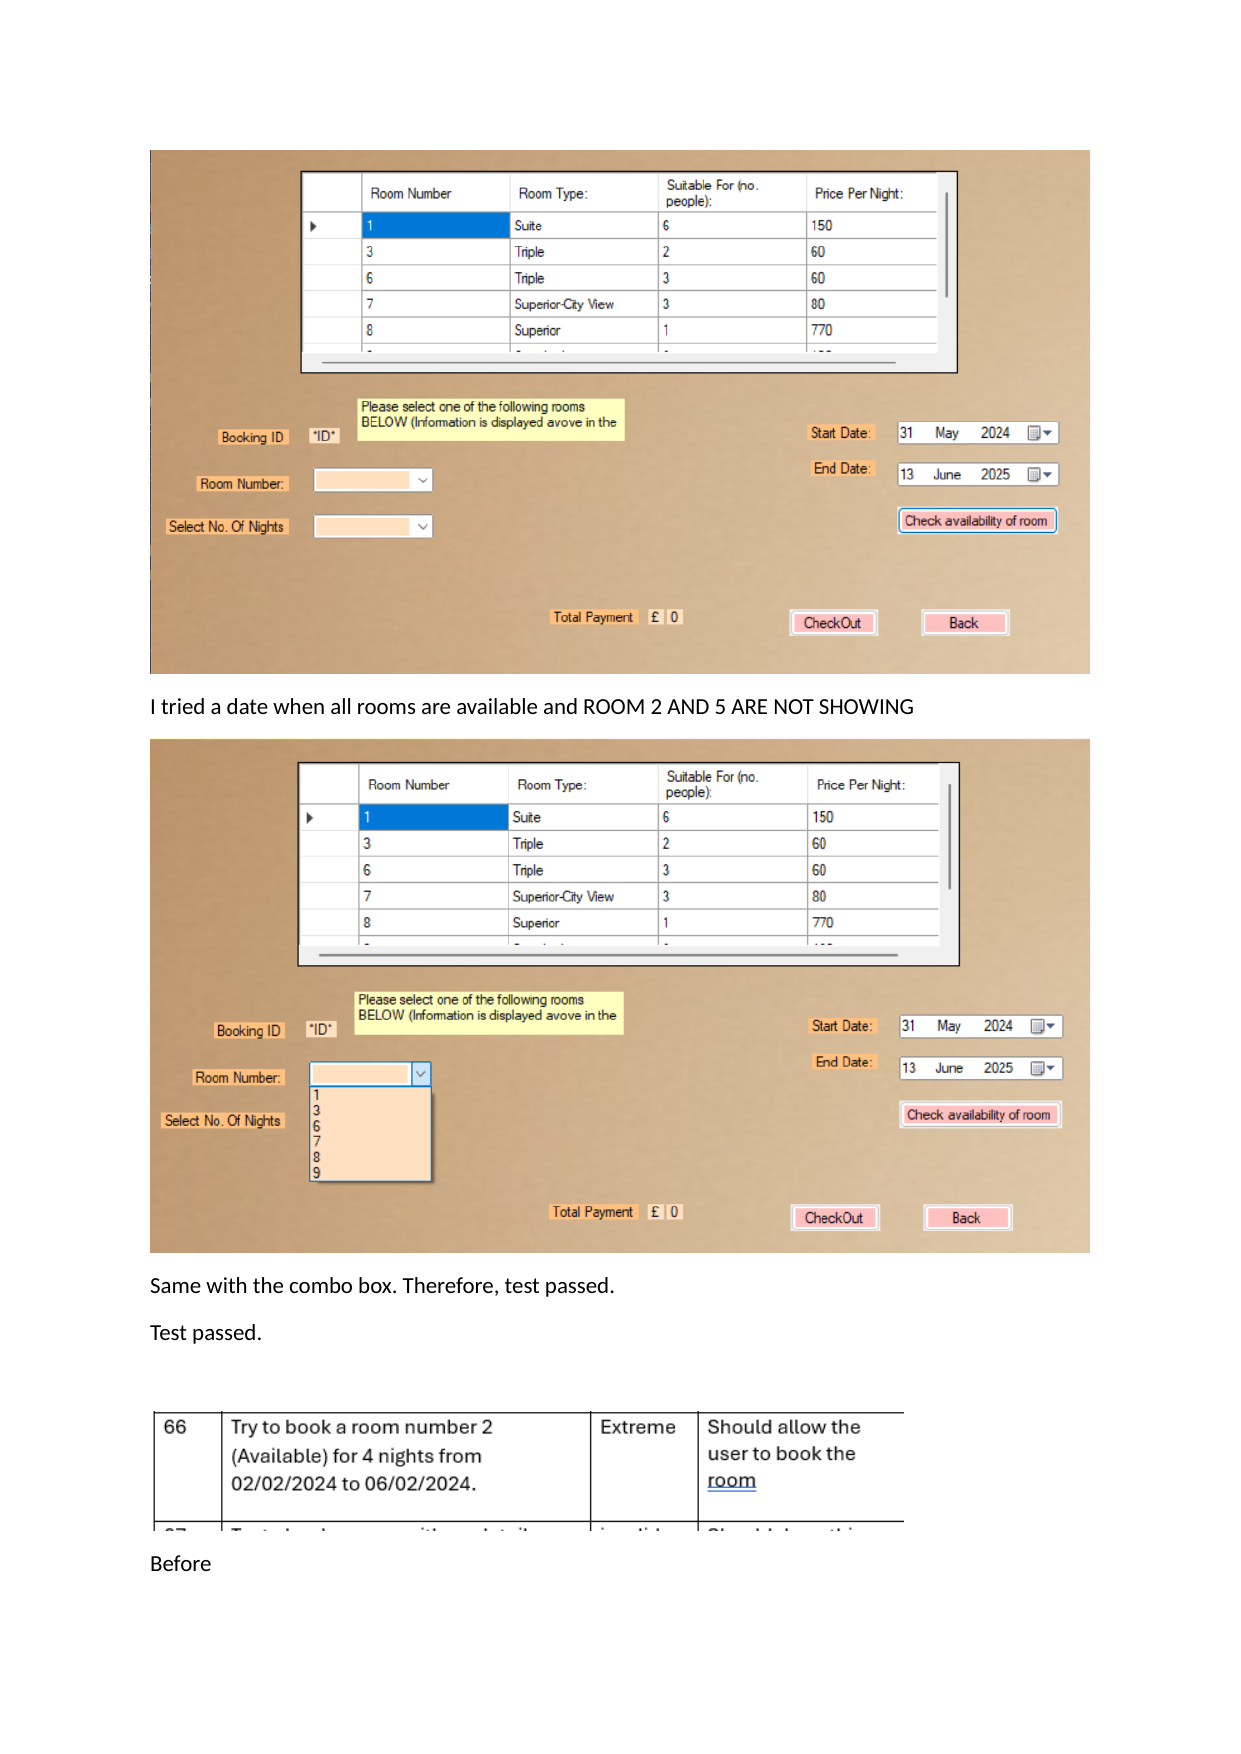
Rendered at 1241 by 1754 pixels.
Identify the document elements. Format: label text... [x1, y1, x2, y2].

text I tried a date when all rooms are available and ROOM 2 AND 5 ARE NOT SHOWING [150, 692, 1090, 720]
picture [150, 738, 1091, 1253]
text Same with the combo box. Therefore, test passed. [150, 1271, 1090, 1299]
picture [150, 150, 1091, 674]
text Before [150, 1549, 1090, 1577]
text Test passed. [150, 1318, 1090, 1346]
picture [150, 1411, 904, 1531]
